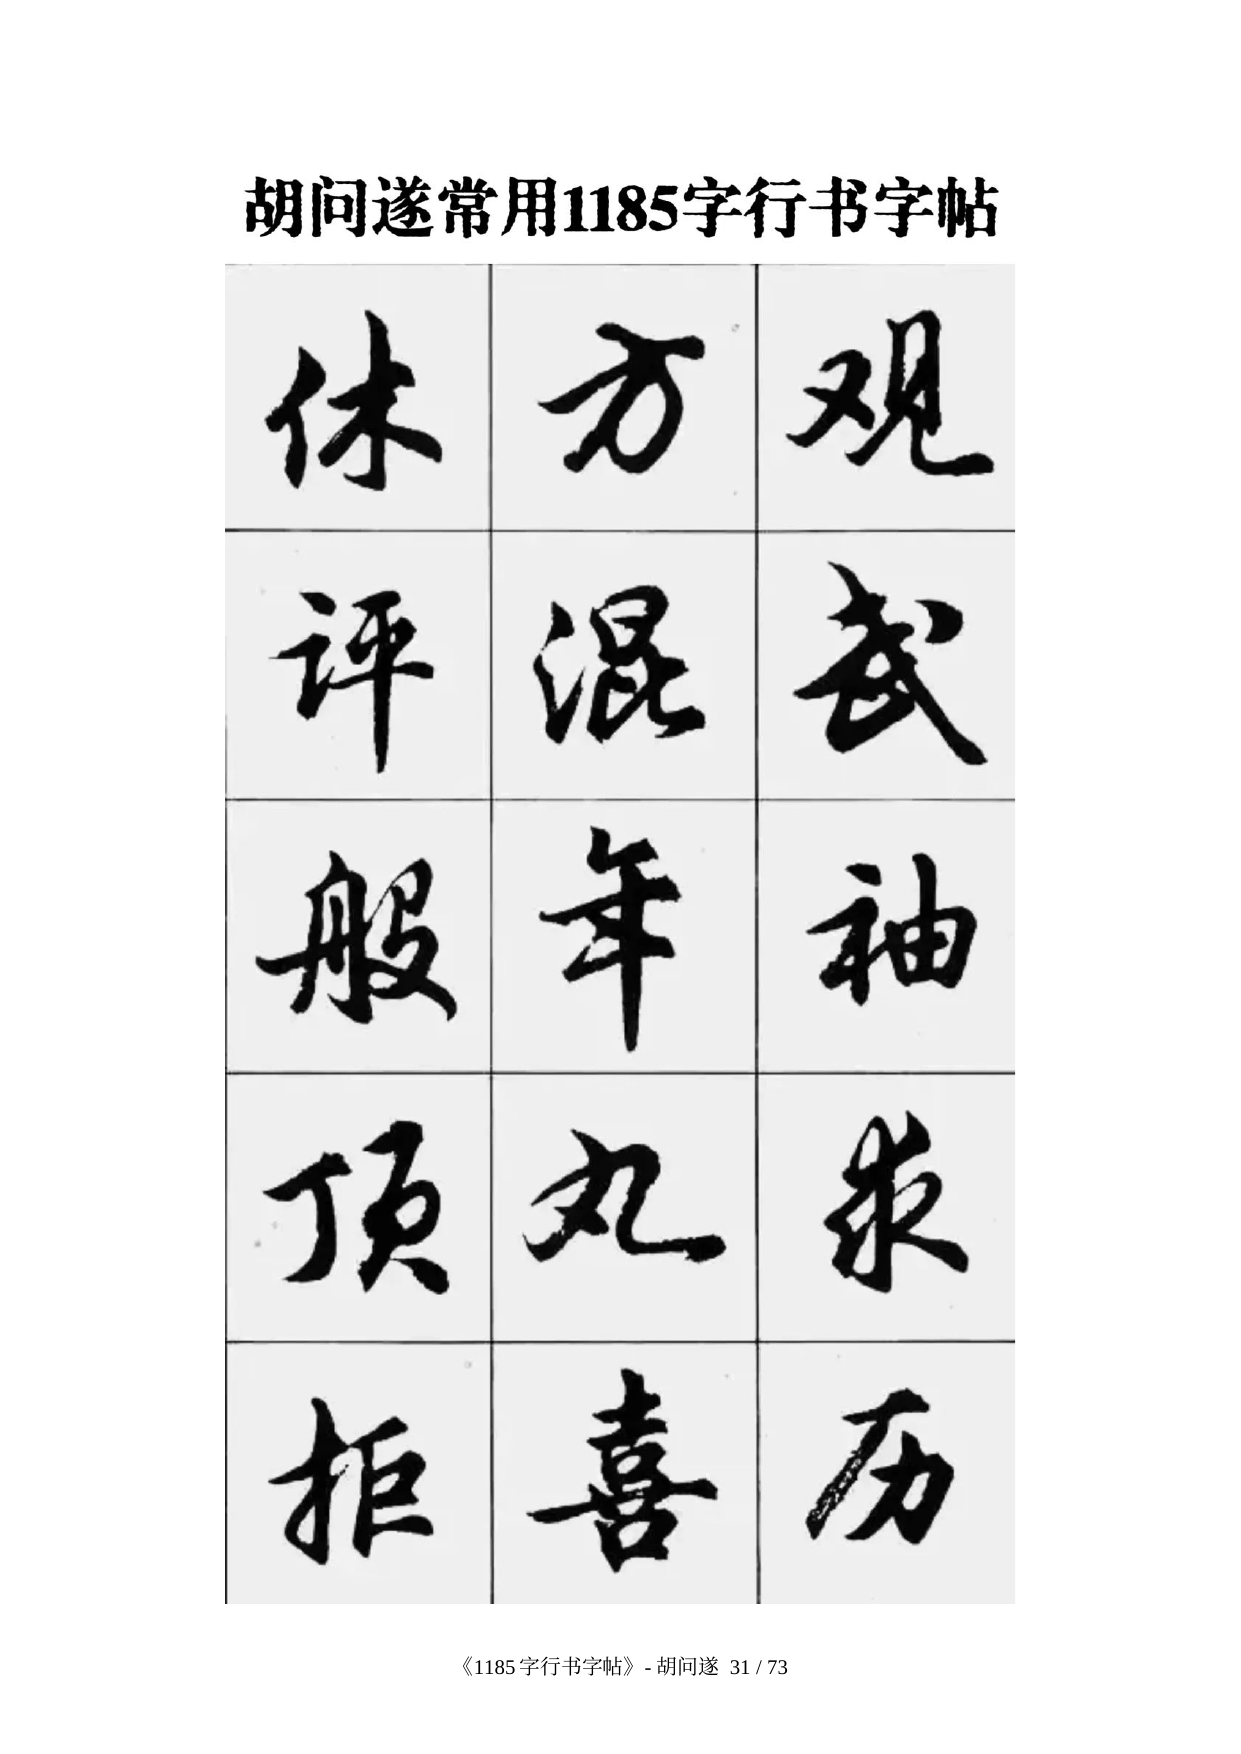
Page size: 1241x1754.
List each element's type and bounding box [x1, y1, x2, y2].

picture [225, 150, 1016, 1604]
